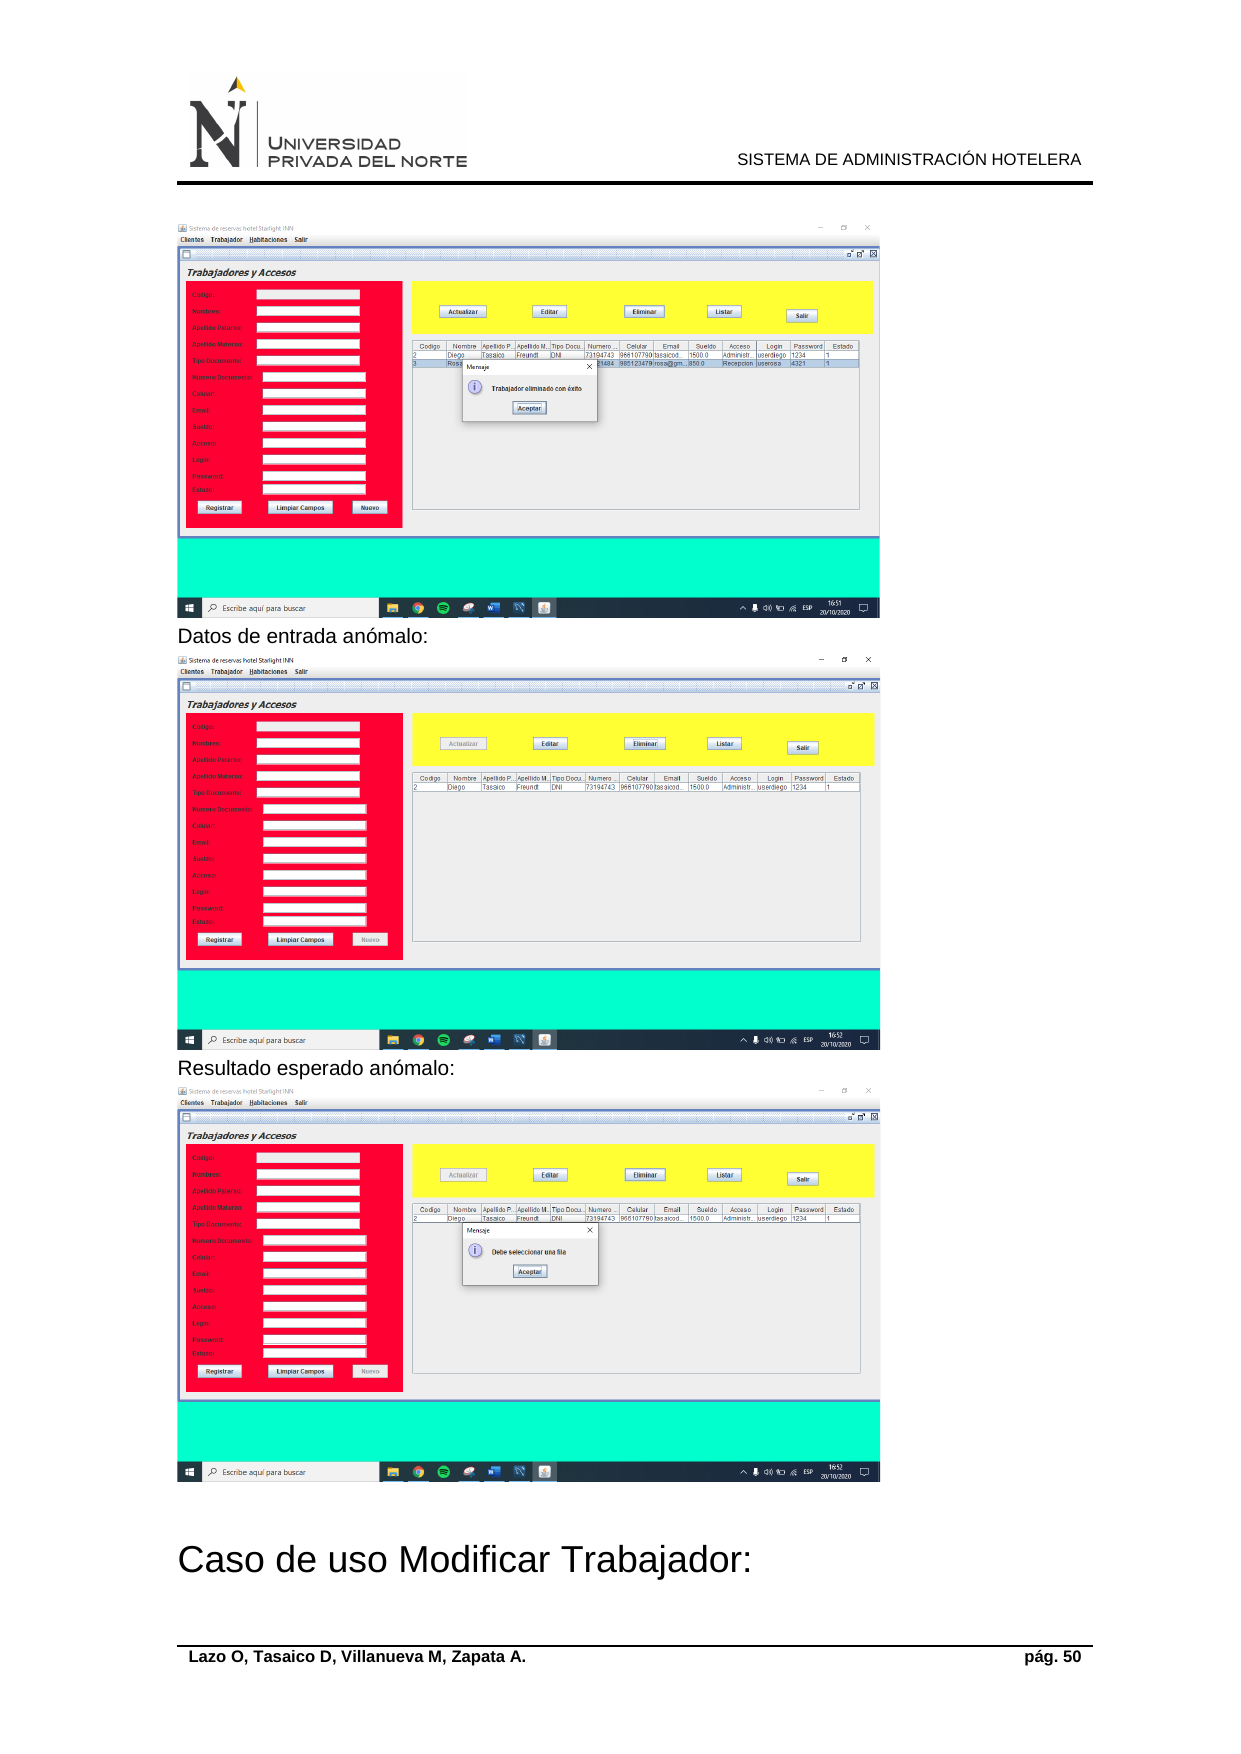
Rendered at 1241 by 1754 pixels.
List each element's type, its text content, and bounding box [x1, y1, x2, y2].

picture [177, 654, 881, 1050]
picture [188, 73, 469, 169]
text Caso de uso Modificar Trabajador: [177, 1537, 1092, 1580]
picture [177, 1086, 881, 1482]
picture [177, 222, 880, 618]
text Datos de entrada anómalo: [177, 624, 1092, 648]
text Resultado esperado anómalo: [177, 1056, 1092, 1080]
